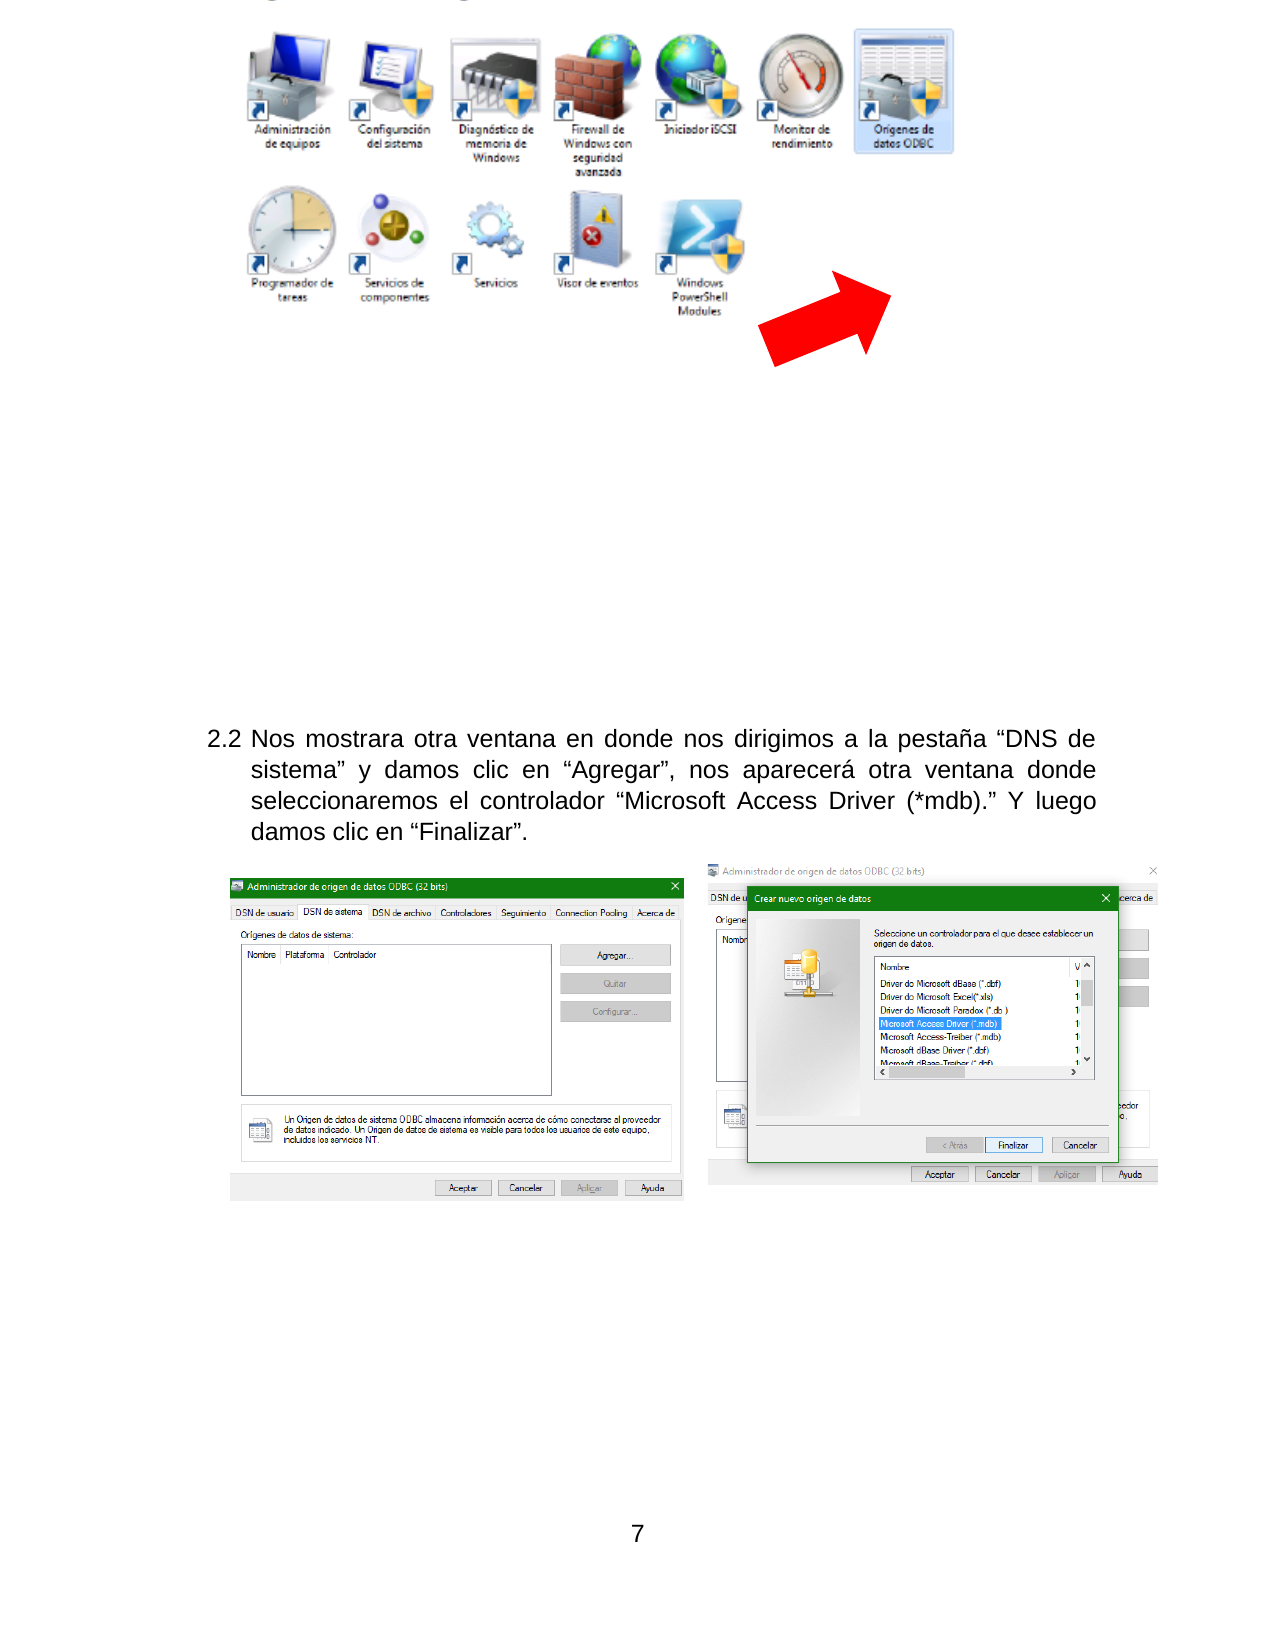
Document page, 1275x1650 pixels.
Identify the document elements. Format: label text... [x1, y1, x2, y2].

picture [177, 0, 1031, 329]
picture [707, 860, 1158, 1185]
picture [230, 878, 684, 1201]
list Nos mostrara otra ventana en donde nos dirigimos a la pestaña “DNS de sistema” y damos clic en “Agregar”, nos aparecerá otra ventana donde seleccionaremos el controlador “Microsoft Access Driver (*mdb).” Y luego damos clic en “Finalizar”. [207, 724, 1098, 846]
